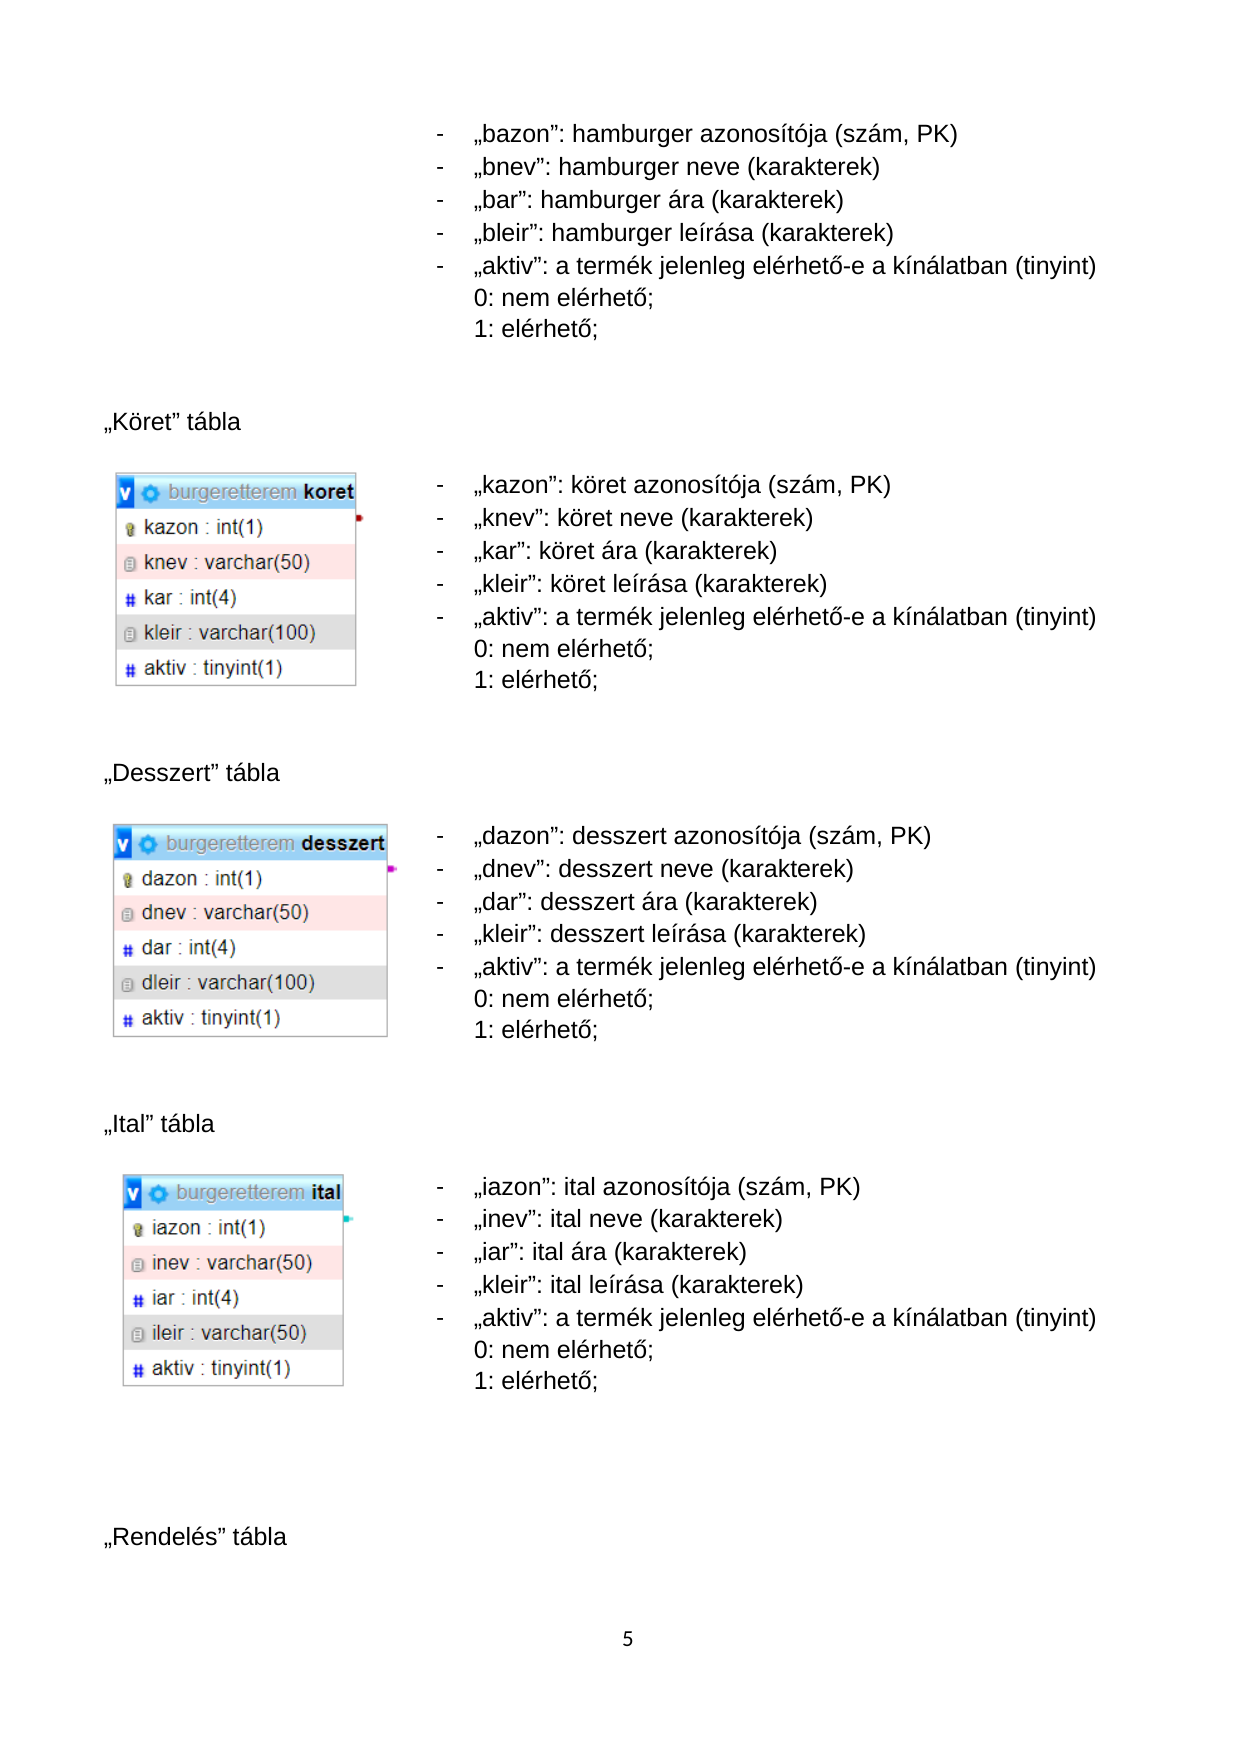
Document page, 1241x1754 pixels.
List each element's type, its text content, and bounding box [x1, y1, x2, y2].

text „Köret” tábla [103, 407, 1152, 436]
list „bar”: hamburger ára (karakterek) [436, 184, 1152, 214]
list „aktiv”: a termék jelenleg elérhető-e a kínálatban (tinyint) [436, 250, 1152, 280]
list „iar”: ital ára (karakterek) [436, 1236, 1152, 1267]
picture [103, 461, 364, 700]
list 1: elérhető; [473, 314, 1152, 342]
list 0: nem elérhető; [473, 1335, 1152, 1364]
list „bleir”: hamburger leírása (karakterek) [436, 217, 1152, 247]
text „Rendelés” tábla [103, 1521, 1152, 1550]
list „knev”: köret neve (karakterek) [436, 502, 1152, 532]
list „kar”: köret ára (karakterek) [436, 535, 1152, 565]
list „bazon”: hamburger azonosítója (szám, PK) [436, 118, 1152, 149]
picture [103, 814, 398, 1046]
list 0: nem elérhető; [473, 283, 1152, 311]
list 1: elérhető; [473, 664, 1152, 693]
picture [114, 1164, 354, 1409]
list „bnev”: hamburger neve (karakterek) [436, 151, 1152, 182]
list „inev”: ital neve (karakterek) [436, 1203, 1152, 1234]
list 0: nem elérhető; [473, 633, 1152, 662]
list „dnev”: desszert neve (karakterek) [436, 853, 1152, 883]
text „Ital” tábla [103, 1108, 1152, 1137]
list „aktiv”: a termék jelenleg elérhető-e a kínálatban (tinyint) [436, 601, 1152, 631]
list 1: elérhető; [473, 1015, 1152, 1044]
list „kleir”: ital leírása (karakterek) [436, 1269, 1152, 1300]
list „kleir”: desszert leírása (karakterek) [436, 918, 1152, 949]
list 1: elérhető; [473, 1366, 1152, 1395]
list „kleir”: köret leírása (karakterek) [436, 568, 1152, 598]
list „dazon”: desszert azonosítója (szám, PK) [436, 820, 1152, 850]
list „aktiv”: a termék jelenleg elérhető-e a kínálatban (tinyint) [436, 951, 1152, 982]
text „Desszert” tábla [103, 758, 1152, 786]
list 0: nem elérhető; [473, 984, 1152, 1013]
list „aktiv”: a termék jelenleg elérhető-e a kínálatban (tinyint) [436, 1302, 1152, 1333]
list „dar”: desszert ára (karakterek) [436, 886, 1152, 916]
list „iazon”: ital azonosítója (szám, PK) [436, 1171, 1152, 1201]
list „kazon”: köret azonosítója (szám, PK) [436, 469, 1152, 499]
